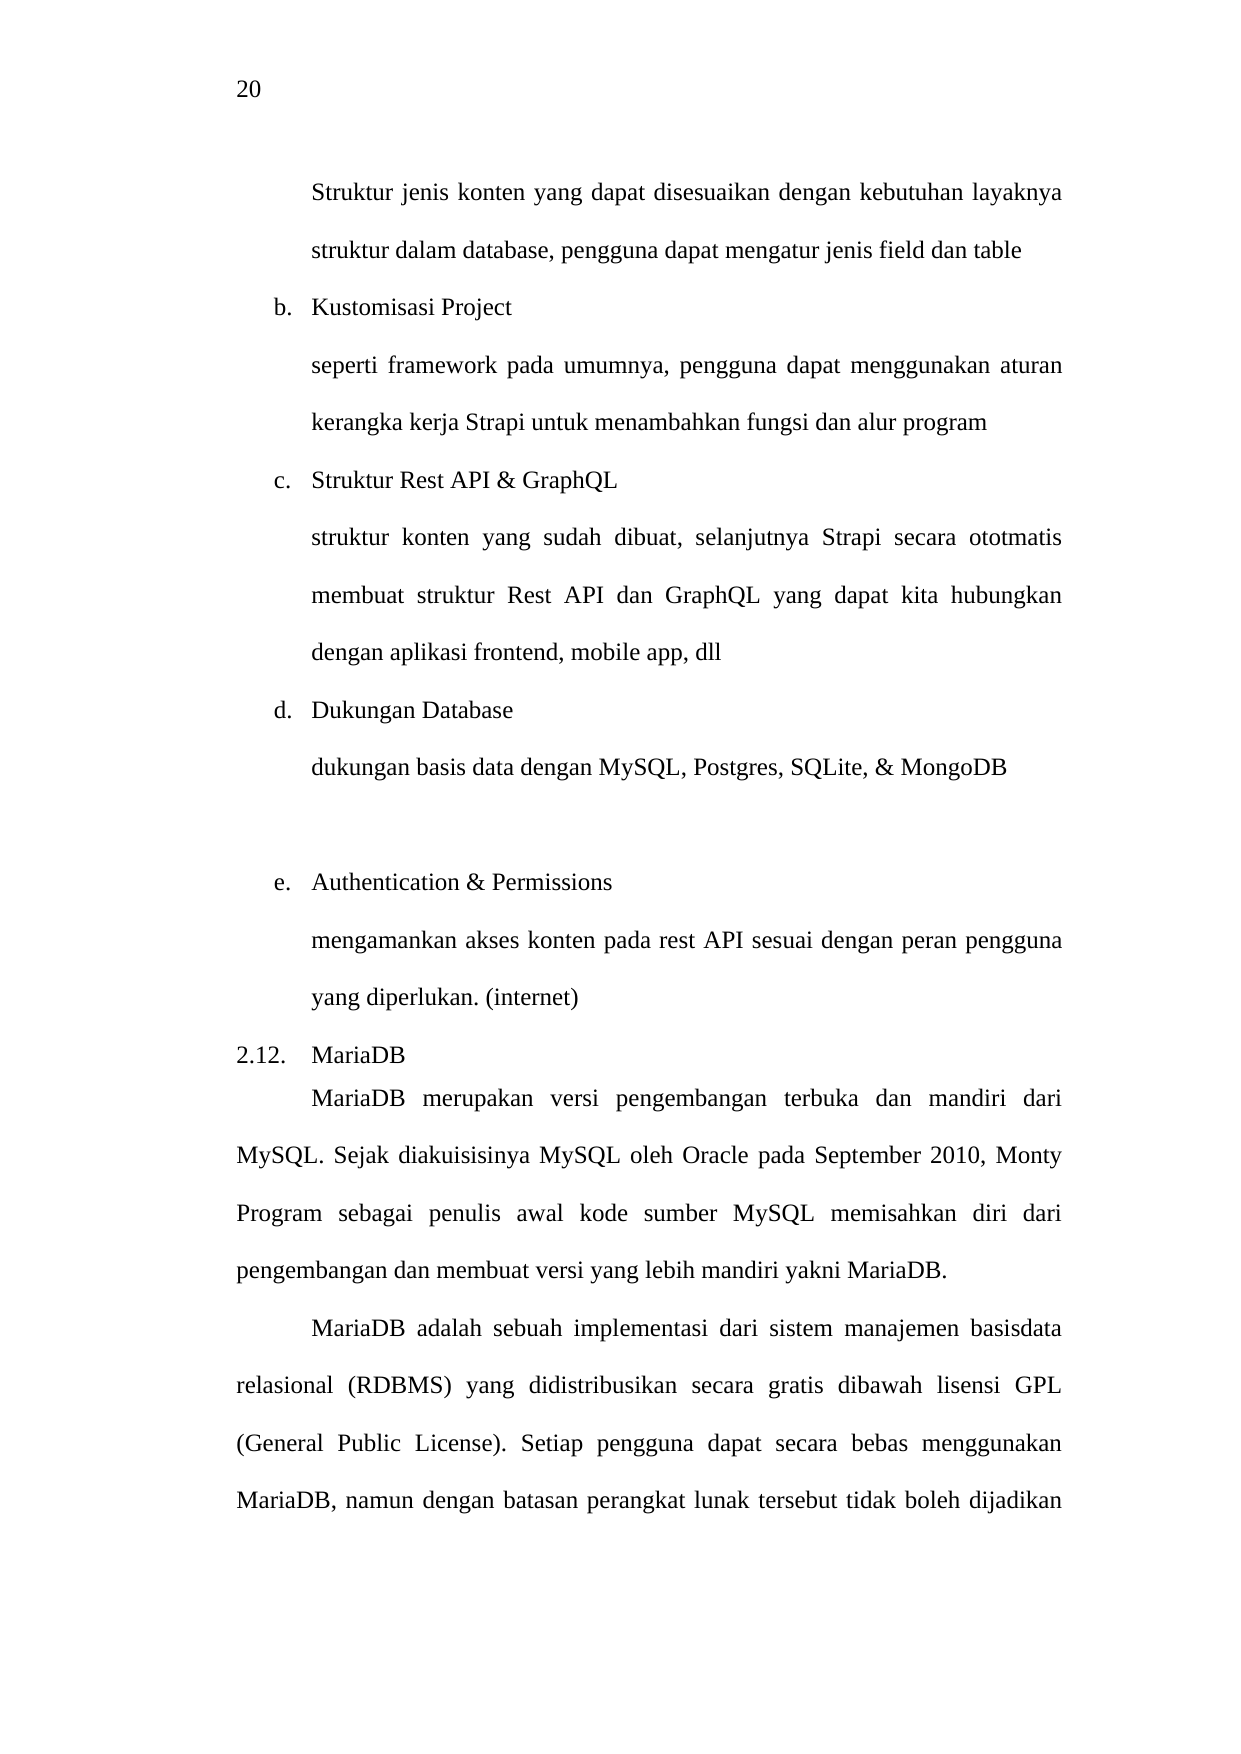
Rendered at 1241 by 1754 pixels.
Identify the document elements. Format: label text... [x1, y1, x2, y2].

subtitle MariaDB [236, 1040, 1063, 1068]
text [236, 1313, 1063, 1514]
list dukungan basis data dengan MySQL, Postgres, SQLite, & MongoDB [311, 752, 1063, 781]
list Struktur jenis konten yang dapat disesuaikan dengan kebutuhan layaknya struktur dalam database, pengguna dapat mengatur jenis field dan table [311, 177, 1063, 263]
list Kustomisasi Project [274, 292, 1063, 321]
list struktur konten yang sudah dibuat, selanjutnya Strapi secara ototmatis membuat struktur Rest API dan GraphQL yang dapat kita hubungkan dengan aplikasi frontend, mobile app, dll [311, 522, 1063, 666]
list mengamankan akses konten pada rest API sesuai dengan peran pengguna yang diperlukan. (internet) [311, 925, 1063, 1011]
text MariaDB merupakan versi pengembangan terbuka dan mandiri dari MySQL. Sejak diakuisisinya MySQL oleh Oracle pada September 2010, Monty Program sebagai penulis awal kode sumber MySQL memisahkan diri dari pengembangan dan membuat versi yang lebih mandiri yakni MariaDB. [236, 1083, 1063, 1284]
list Struktur Rest API & GraphQL [274, 465, 1063, 493]
list Dukungan Database [274, 695, 1063, 723]
list Authentication & Permissions [274, 867, 1063, 896]
list seperti framework pada umumnya, pengguna dapat menggunakan aturan kerangka kerja Strapi untuk menambahkan fungsi dan alur program [311, 350, 1063, 436]
